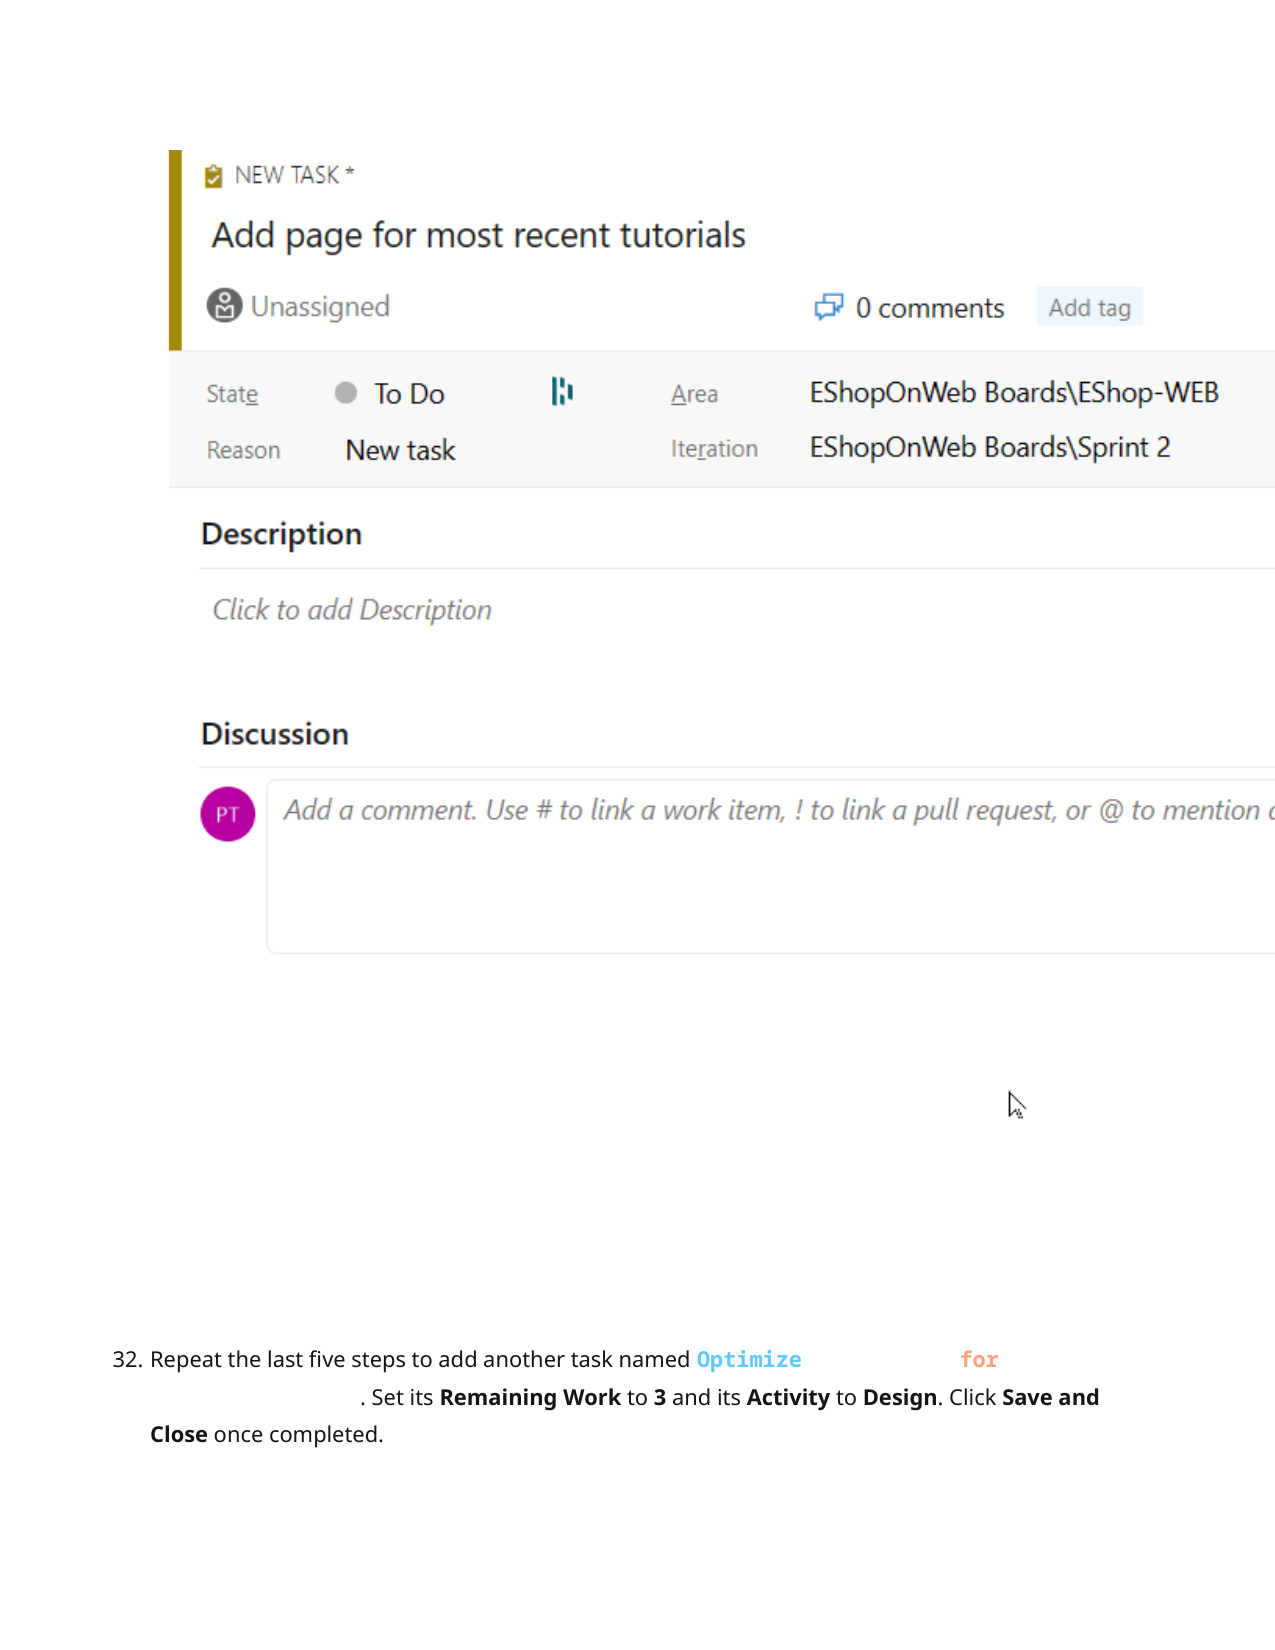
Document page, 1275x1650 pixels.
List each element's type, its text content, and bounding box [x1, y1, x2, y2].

list Repeat the last five steps to add another task named Optimize data query for most recent tutorials. Set its Remaining Work to 3 and its Activity to Design. Click Save and Close once completed. [112, 1344, 1100, 1448]
